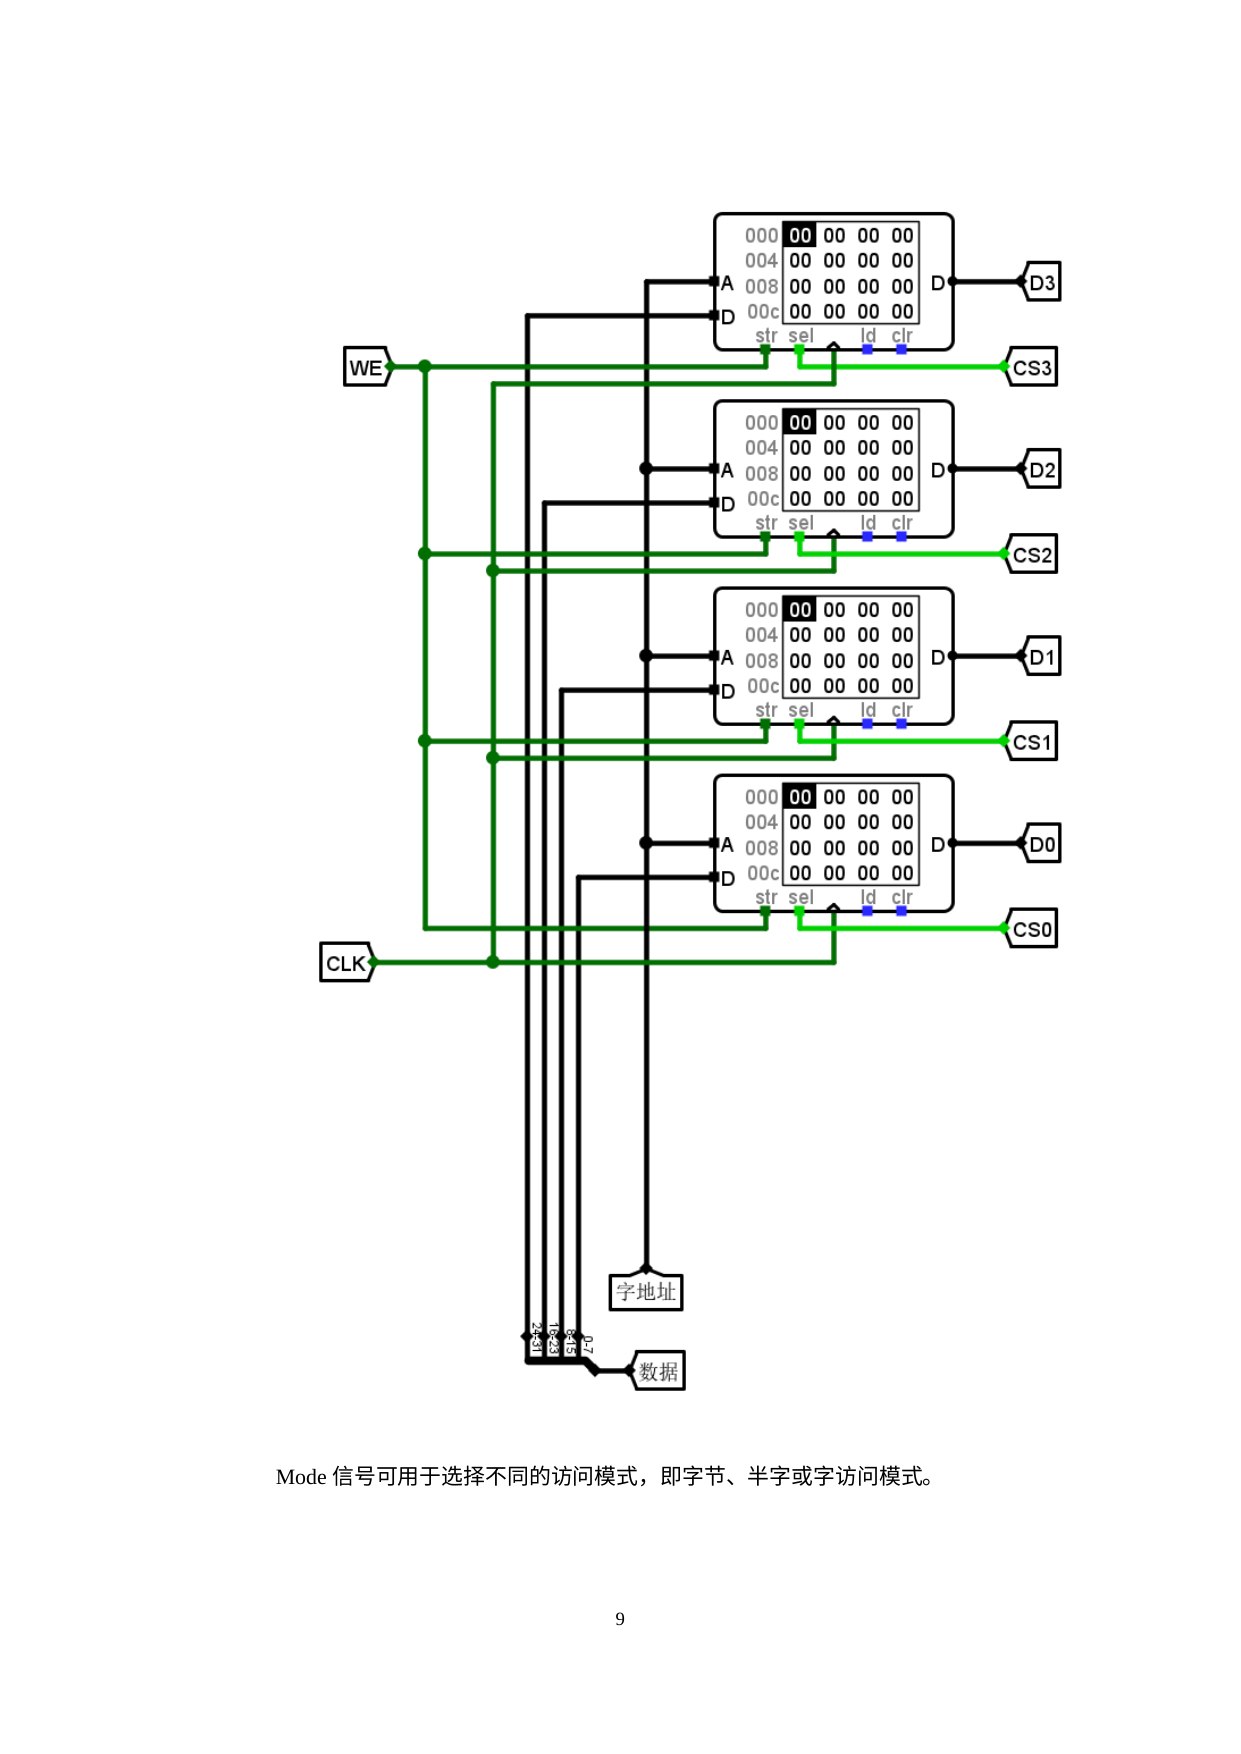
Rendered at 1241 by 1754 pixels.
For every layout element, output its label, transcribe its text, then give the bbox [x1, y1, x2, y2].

text Mode 信号可用于选择不同的访问模式，即字节、半字或字访问模式。 [276, 1458, 1053, 1491]
picture [275, 162, 1082, 1409]
